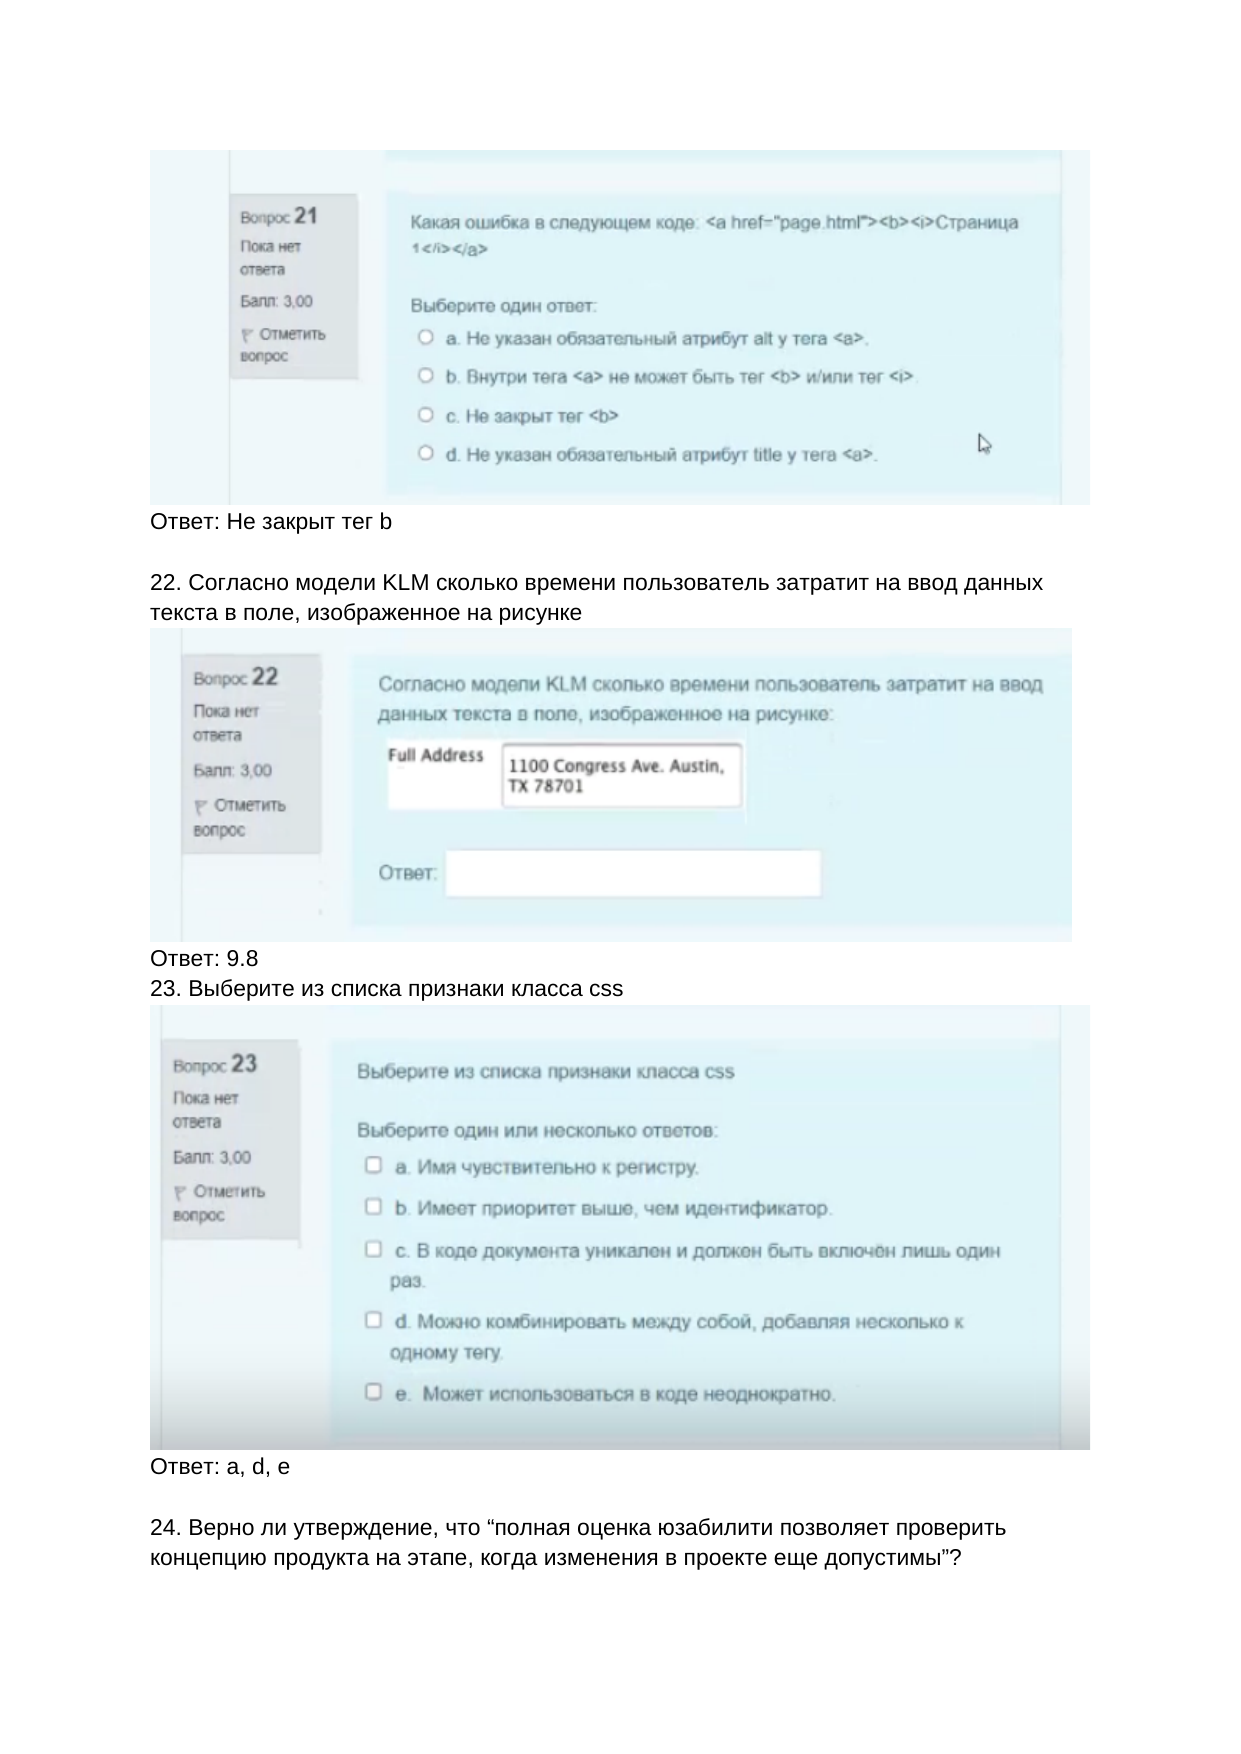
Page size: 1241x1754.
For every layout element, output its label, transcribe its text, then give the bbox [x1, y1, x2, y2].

picture [150, 150, 1091, 505]
text 22. Согласно модели KLM сколько времени пользователь затратит на ввод данных текста в поле, изображенное на рисунке [150, 568, 1090, 625]
text Ответ: Не закрыт тег b [150, 508, 1090, 534]
text Ответ: 9.8 [150, 945, 1090, 972]
picture [150, 1005, 1091, 1450]
text 24. Верно ли утверждение, что “полная оценка юзабилити позволяет проверить концепцию продукта на этапе, когда изменения в проекте еще допустимы”? [150, 1514, 1090, 1570]
text Ответ: a, d, e [150, 1453, 1090, 1479]
picture [150, 628, 1072, 942]
text 23. Выберите из списка признаки класса css [150, 975, 1090, 1002]
